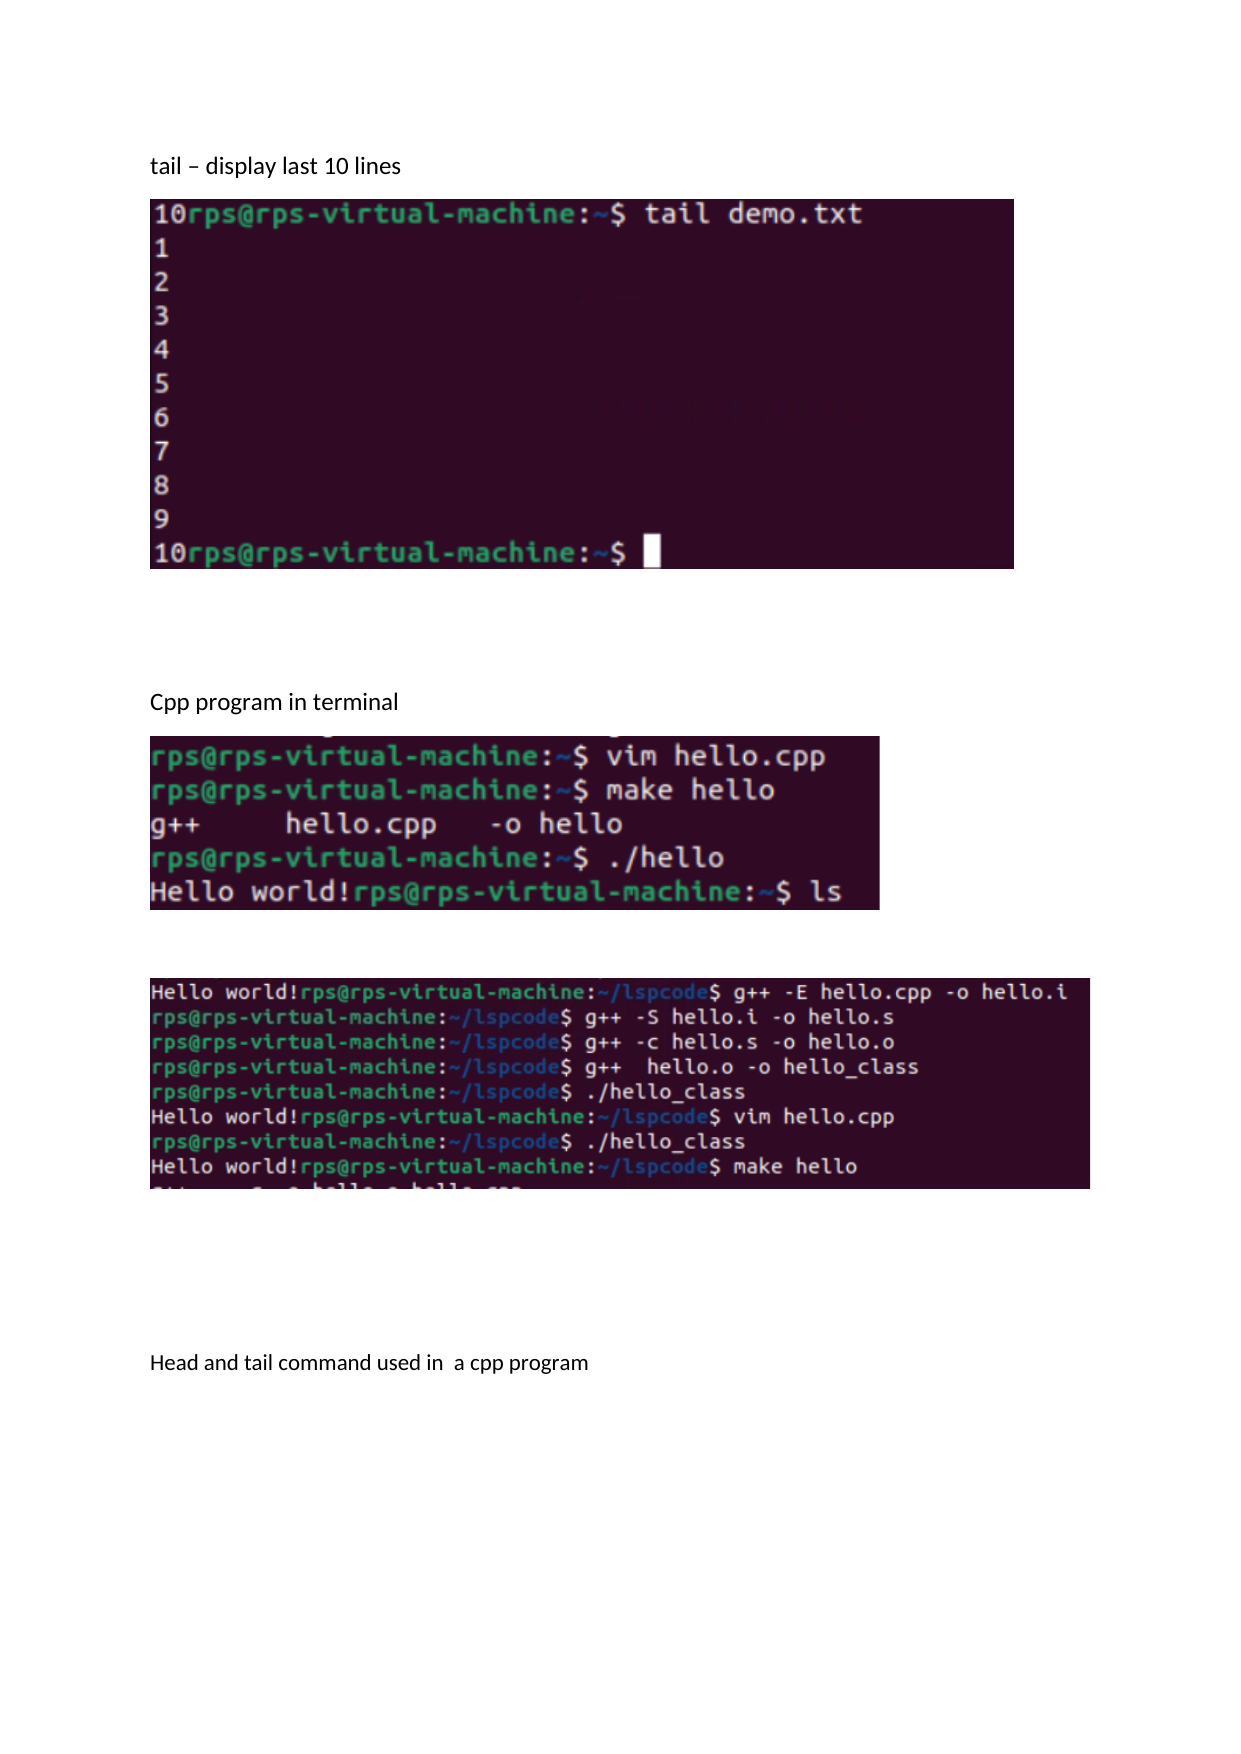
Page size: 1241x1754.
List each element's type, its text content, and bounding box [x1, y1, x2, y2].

picture [150, 199, 1014, 569]
text Head and tail command used in a cpp program [150, 1348, 1090, 1376]
text tail – display last 10 lines [150, 150, 1090, 181]
picture [150, 978, 1091, 1189]
text Cpp program in terminal [150, 687, 1090, 717]
picture [150, 736, 880, 910]
